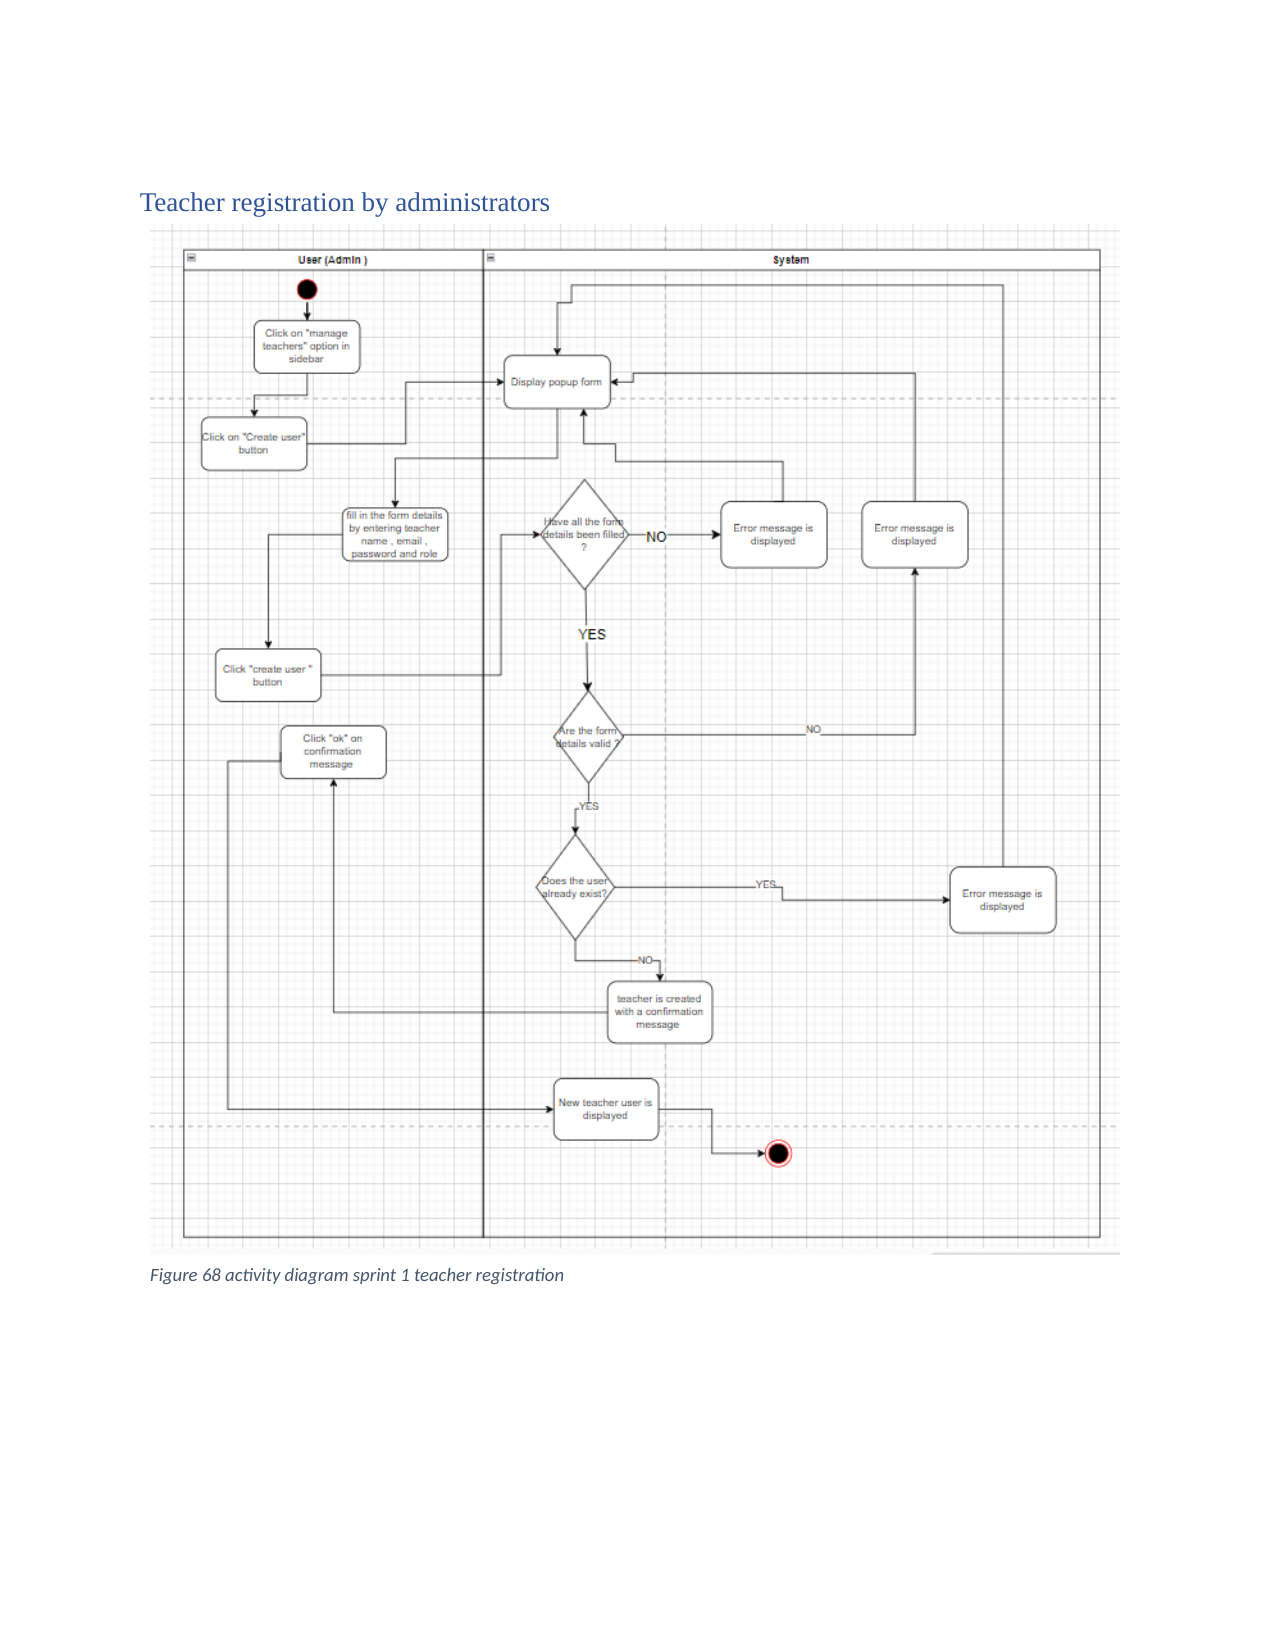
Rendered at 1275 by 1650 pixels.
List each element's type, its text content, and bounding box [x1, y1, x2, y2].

picture [150, 224, 1120, 1255]
subtitle Teacher registration by administrators [139, 186, 1158, 218]
